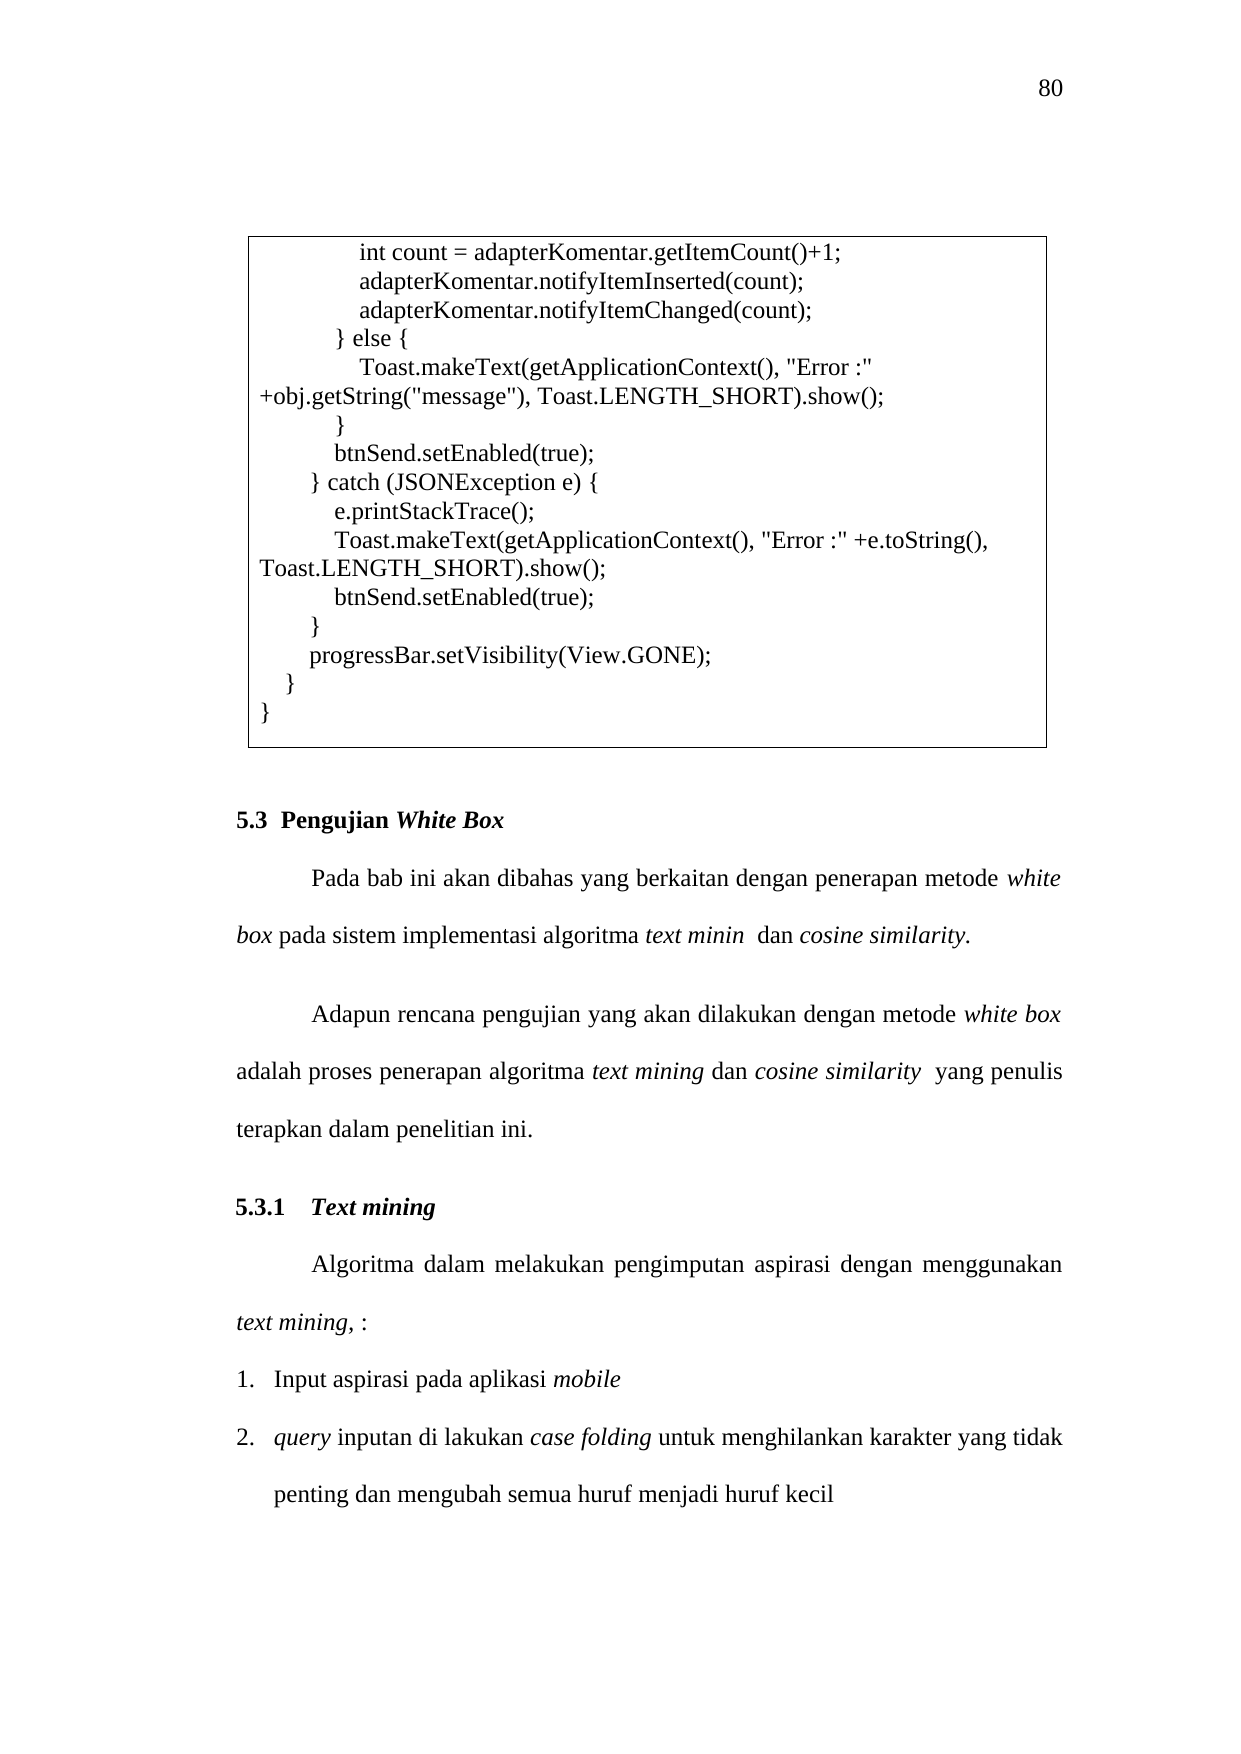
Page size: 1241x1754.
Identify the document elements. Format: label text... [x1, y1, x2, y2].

text Adapun rencana pengujian yang akan dilakukan dengan metode white box adalah proses penerapan algoritma text mining dan cosine similarity yang penulis terapkan dalam penelitian ini. [236, 999, 1063, 1142]
list Input aspirasi pada aplikasi mobile [236, 1364, 1063, 1393]
list Text mining [235, 1192, 1063, 1221]
text Pada bab ini akan dibahas yang berkaitan dengan penerapan metode white box pada sistem implementasi algoritma text minin dan cosine similarity. [236, 863, 1063, 949]
list query inputan di lakukan case folding untuk menghilankan karakter yang tidak penting dan mengubah semua huruf menjadi huruf kecil [236, 1422, 1063, 1508]
text Algoritma dalam melakukan pengimputan aspirasi dengan menggunakan text mining, : [236, 1249, 1063, 1336]
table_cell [249, 237, 1046, 747]
list Pengujian White Box [236, 805, 1063, 834]
